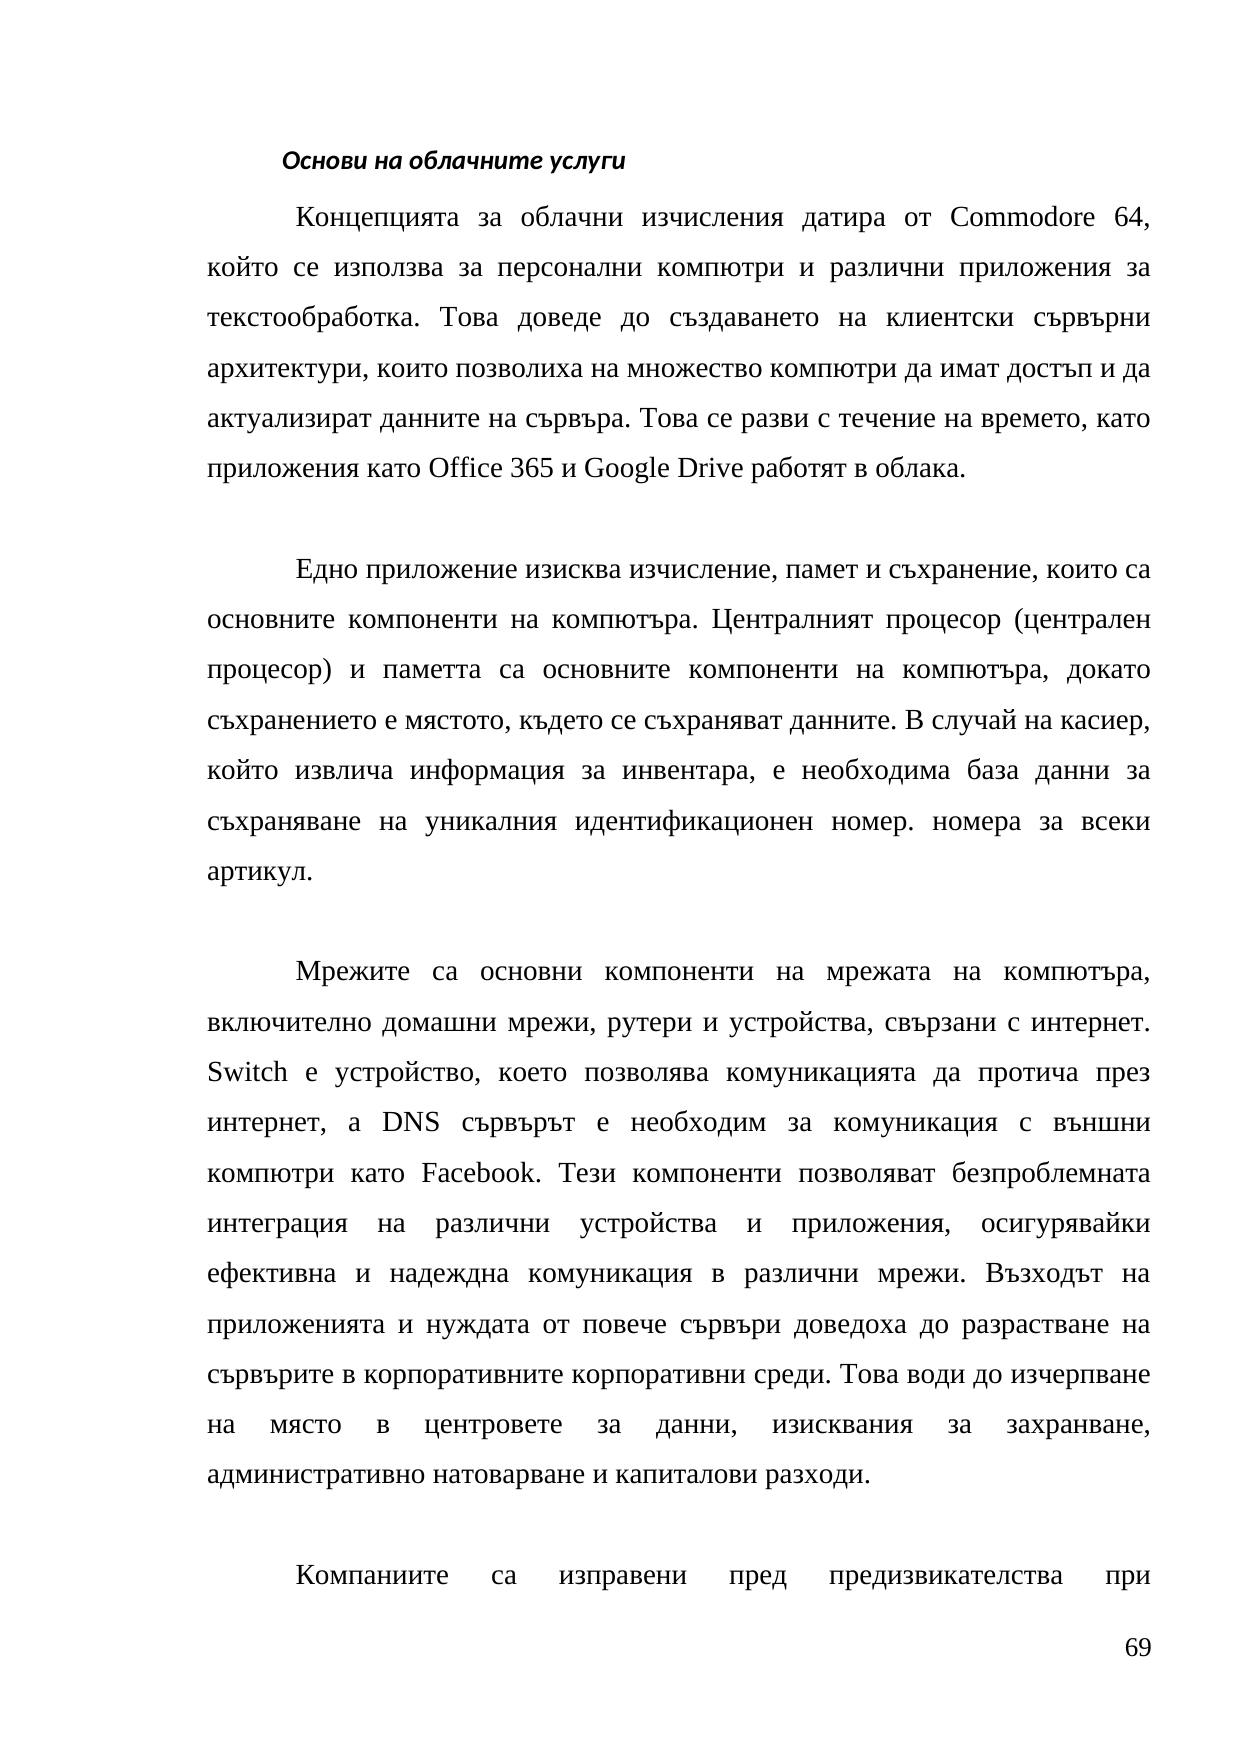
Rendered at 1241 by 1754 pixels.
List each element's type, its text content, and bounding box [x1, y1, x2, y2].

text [207, 1557, 1152, 1591]
text Мрежите са основни компоненти на мрежата на компютъра, включително домашни мрежи, рутери и устройства, свързани с интернет. Switch е устройство, което позволява комуникацията да протича през интернет, а DNS сървърът е необходим за комуникация с външни компютри като Facebook. Тези компоненти позволяват безпроблемната интеграция на различни устройства и приложения, осигурявайки ефективна и надеждна комуникация в различни мрежи. Възходът на приложенията и нуждата от повече сървъри доведоха до разрастване на сървърите в корпоративните корпоративни среди. Това води до изчерпване на място в центровете за данни, изисквания за захранване, административно натоварване и капиталови разходи. [207, 953, 1152, 1490]
subtitle Основи на облачните услуги [207, 143, 1152, 176]
text Концепцията за облачни изчисления датира от Commodore 64, който се използва за персонални компютри и различни приложения за текстообработка. Това доведе до създаването на клиентски сървърни архитектури, които позволиха на множество компютри да имат достъп и да актуализират данните на сървъра. Това се разви с течение на времето, като приложения като Office 365 и Google Drive работят в облака. [207, 199, 1152, 484]
text Едно приложение изисква изчисление, памет и съхранение, които са основните компоненти на компютъра. Централният процесор (централен процесор) и паметта са основните компоненти на компютъра, докато съхранението е мястото, където се съхраняват данните. В случай на касиер, който извлича информация за инвентара, е необходима база данни за съхраняване на уникалния идентификационен номер. номера за всеки артикул. [207, 551, 1152, 886]
